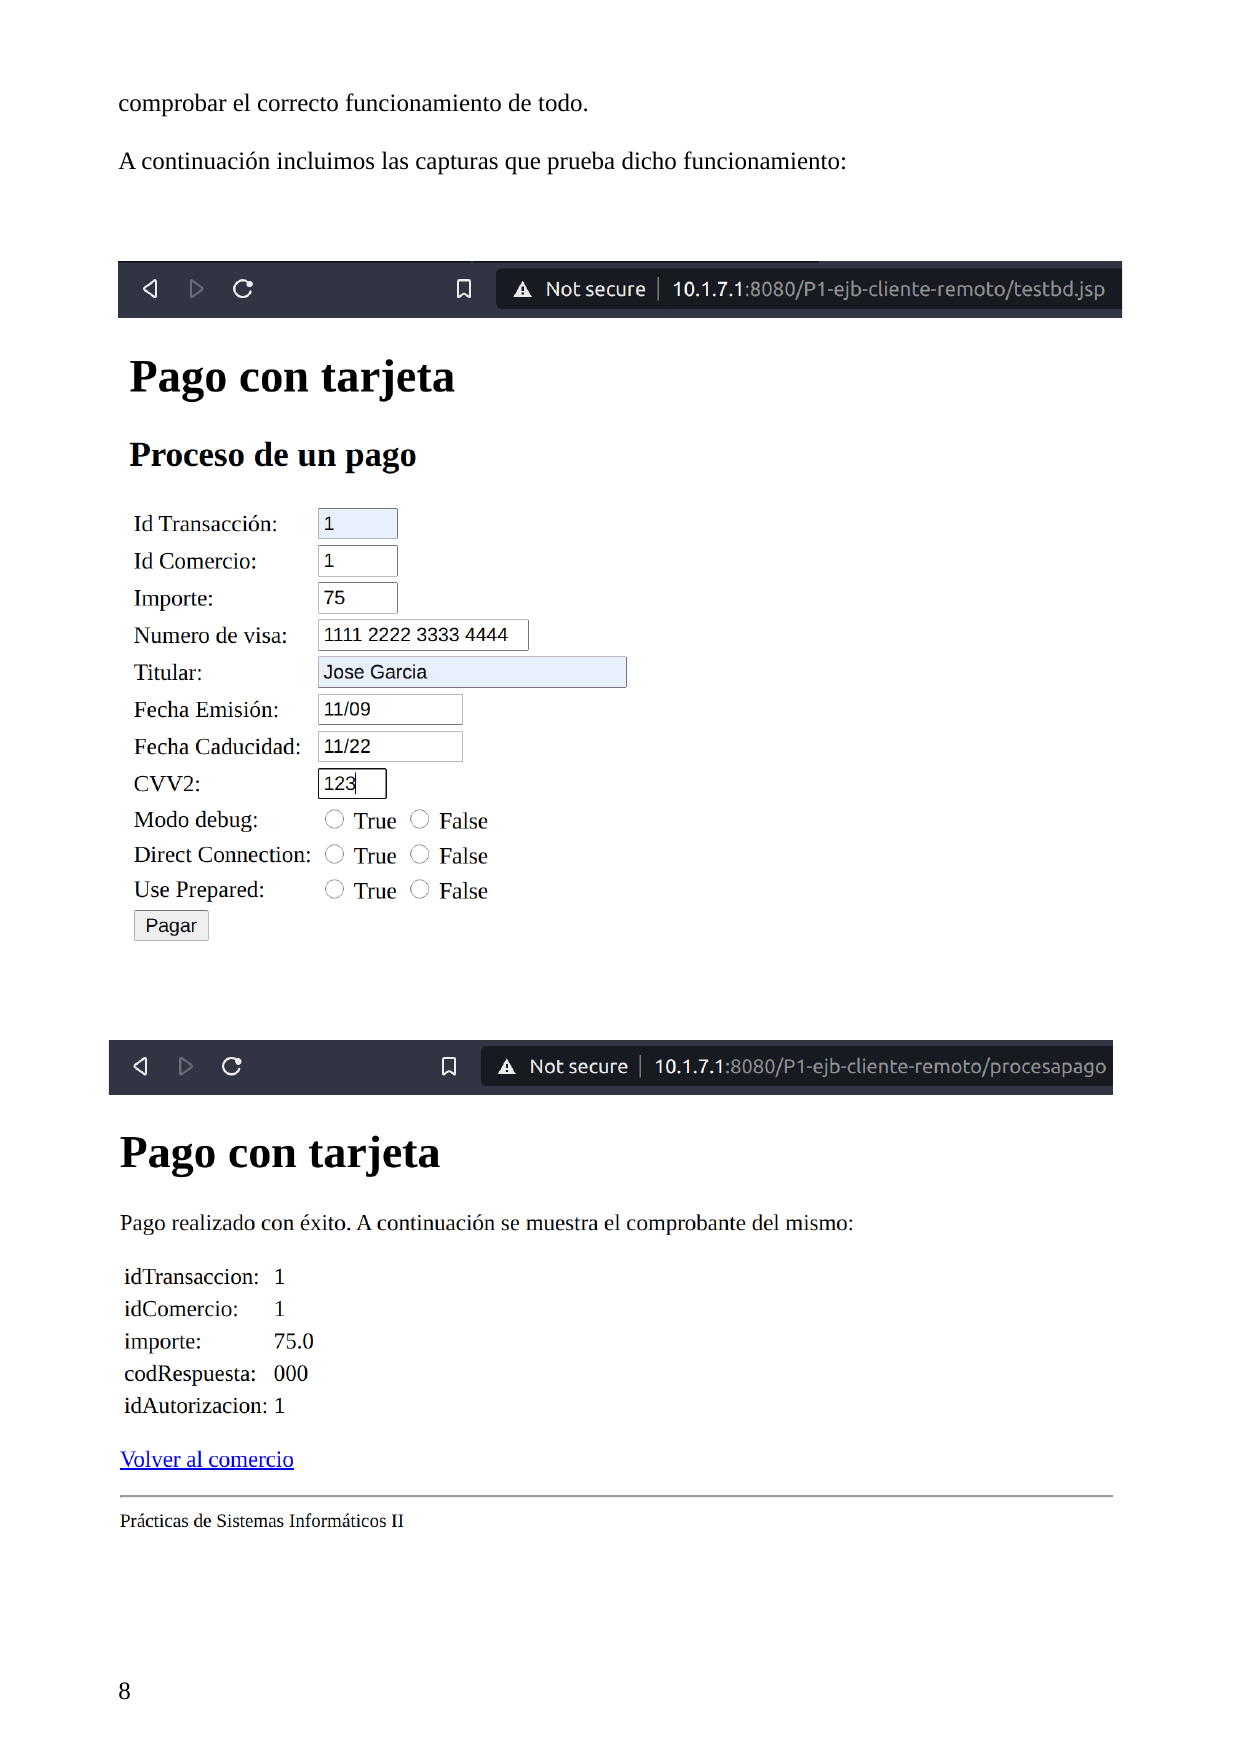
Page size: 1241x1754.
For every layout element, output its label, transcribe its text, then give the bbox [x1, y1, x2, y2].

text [118, 88, 1122, 117]
picture [118, 261, 1123, 957]
picture [108, 1040, 1113, 1553]
text A continuación incluimos las capturas que prueba dicho funcionamiento: [118, 146, 1122, 175]
